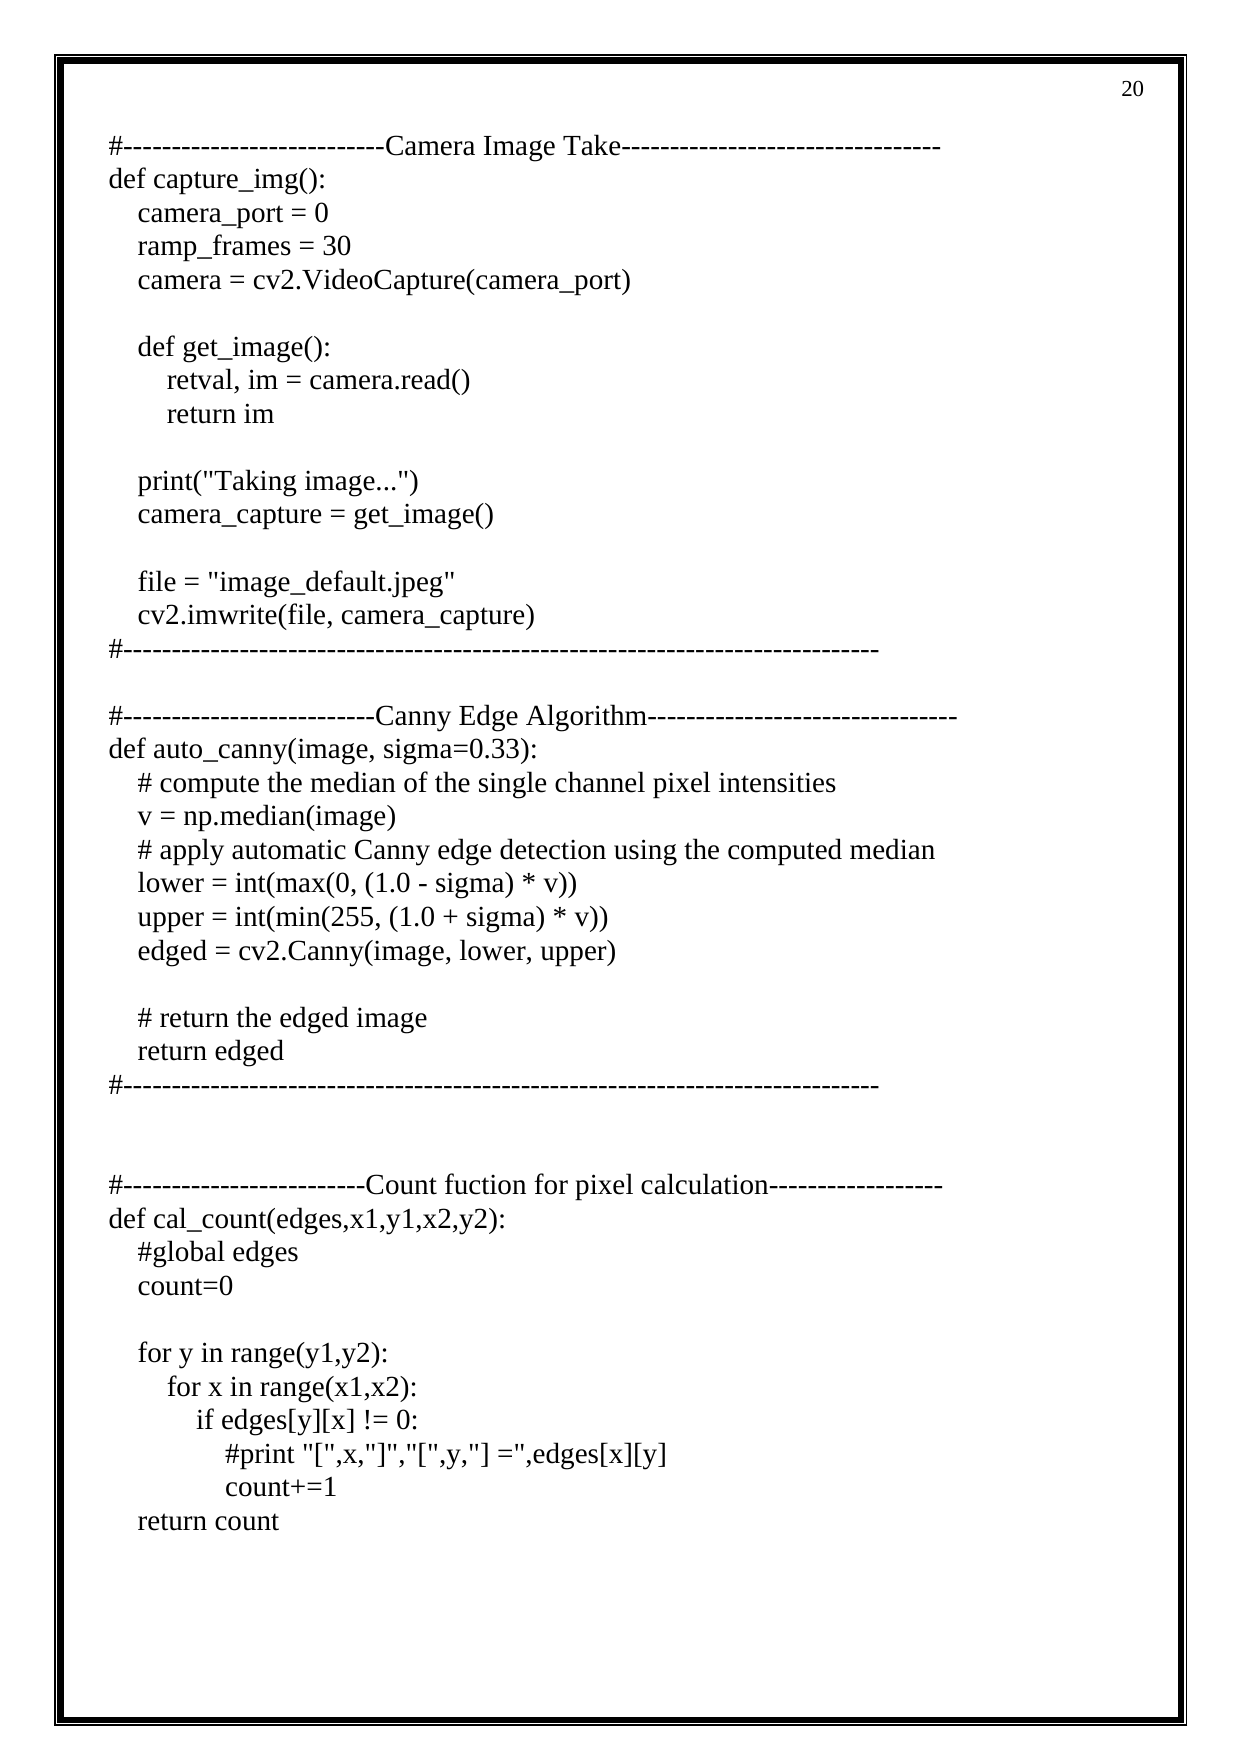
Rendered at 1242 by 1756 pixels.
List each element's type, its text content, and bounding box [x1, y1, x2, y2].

text for x in range(x1,x2): [108, 1369, 1144, 1402]
text #--------------------------Canny Edge Algorithm-------------------------------- [108, 698, 1144, 731]
text lower = int(max(0, (1.0 - sigma) * v)) [108, 866, 1144, 899]
text # return the edged image [108, 1000, 1144, 1033]
text def auto_canny(image, sigma=0.33): [108, 731, 1144, 765]
text camera = cv2.VideoCapture(camera_port) [108, 262, 1144, 295]
text ramp_frames = 30 [108, 228, 1144, 262]
text def capture_img(): [108, 161, 1144, 195]
text #------------------------------------------------------------------------------ [108, 1067, 1144, 1100]
text # compute the median of the single channel pixel intensities [108, 765, 1144, 798]
text for y in range(y1,y2): [108, 1335, 1144, 1369]
text #---------------------------Camera Image Take--------------------------------- [108, 128, 1144, 161]
text camera_port = 0 [108, 195, 1144, 228]
text edged = cv2.Canny(image, lower, upper) [108, 933, 1144, 966]
text #-------------------------Count fuction for pixel calculation------------------ [108, 1167, 1144, 1201]
text if edges[y][x] != 0: [108, 1402, 1144, 1436]
text #print "[",x,"]","[",y,"] =",edges[x][y] [108, 1436, 1144, 1469]
text #global edges [108, 1234, 1144, 1268]
text def cal_count(edges,x1,y1,x2,y2): [108, 1201, 1144, 1234]
text return edged [108, 1033, 1144, 1067]
text upper = int(min(255, (1.0 + sigma) * v)) [108, 899, 1144, 933]
text print("Taking image...") [108, 463, 1144, 497]
text def get_image(): [108, 329, 1144, 362]
text v = np.median(image) [108, 798, 1144, 832]
text retval, im = camera.read() [108, 362, 1144, 396]
text # apply automatic Canny edge detection using the computed median [108, 832, 1144, 866]
text count+=1 [108, 1469, 1144, 1503]
text return count [108, 1503, 1144, 1536]
text file = "image_default.jpeg" [108, 564, 1144, 597]
text #------------------------------------------------------------------------------ [108, 631, 1144, 664]
text cv2.imwrite(file, camera_capture) [108, 597, 1144, 631]
text camera_capture = get_image() [108, 497, 1144, 530]
text count=0 [108, 1268, 1144, 1302]
text return im [108, 396, 1144, 429]
